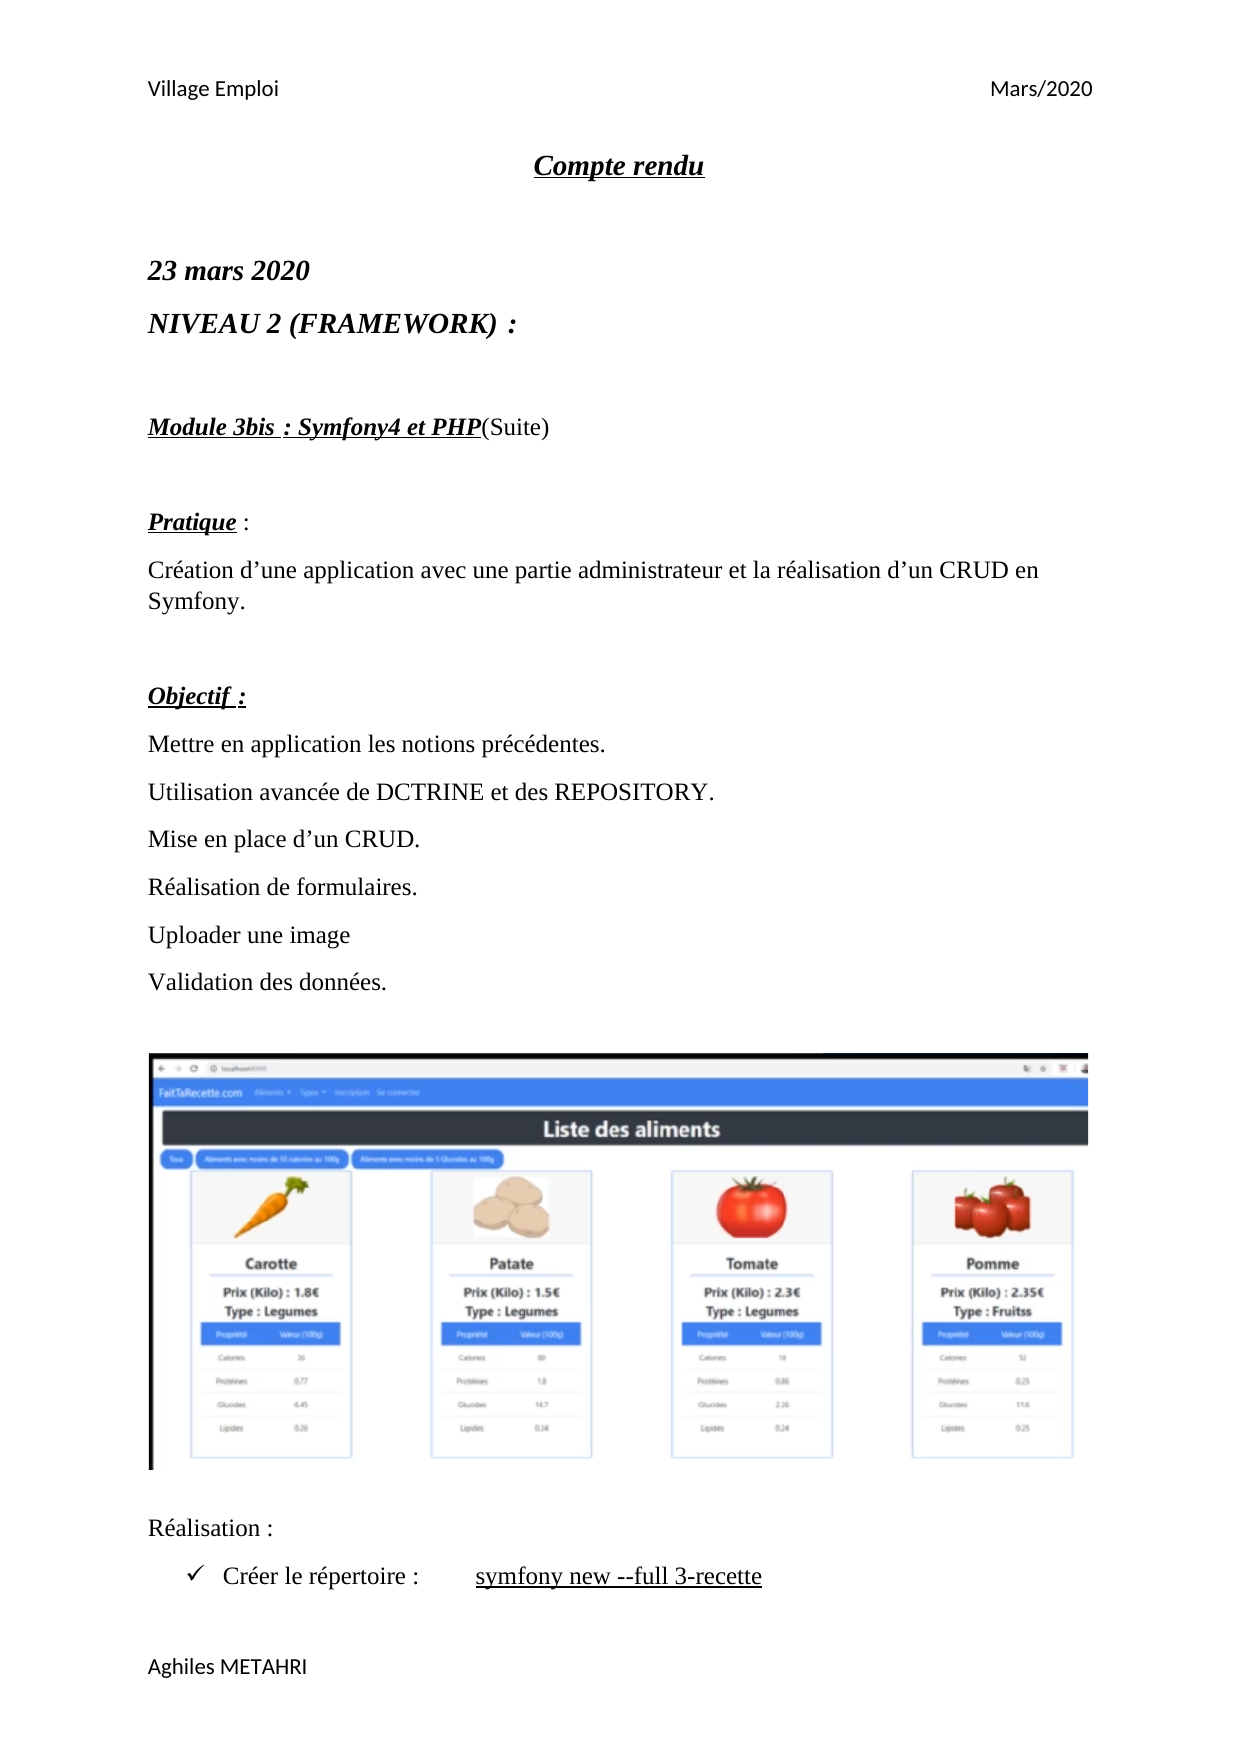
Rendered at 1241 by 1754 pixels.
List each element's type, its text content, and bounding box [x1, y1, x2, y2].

text 23 mars 2020 [148, 253, 1093, 287]
text Création d’une application avec une partie administrateur et la réalisation d’un CRUD en Symfony. [148, 555, 1093, 614]
text Uploader une image [148, 920, 1093, 948]
text Objectif : [148, 681, 1093, 710]
text Réalisation de formulaires. [148, 872, 1093, 901]
text Compte rendu [148, 148, 1093, 181]
text Pratique : [148, 507, 1093, 536]
text NIVEAU 2 (FRAMEWORK) : [148, 306, 1093, 339]
picture [147, 1053, 1088, 1469]
text Mettre en application les notions précédentes. [148, 729, 1093, 758]
text Mise en place d’un CRUD. [148, 824, 1093, 853]
text Utilisation avancée de DCTRINE et des REPOSITORY. [148, 777, 1093, 805]
list Créer le répertoire : symfony new --full 3-recette [185, 1561, 1093, 1590]
text Module 3bis : Symfony4 et PHP(Suite) [148, 412, 1093, 440]
text Validation des données. [148, 967, 1093, 996]
